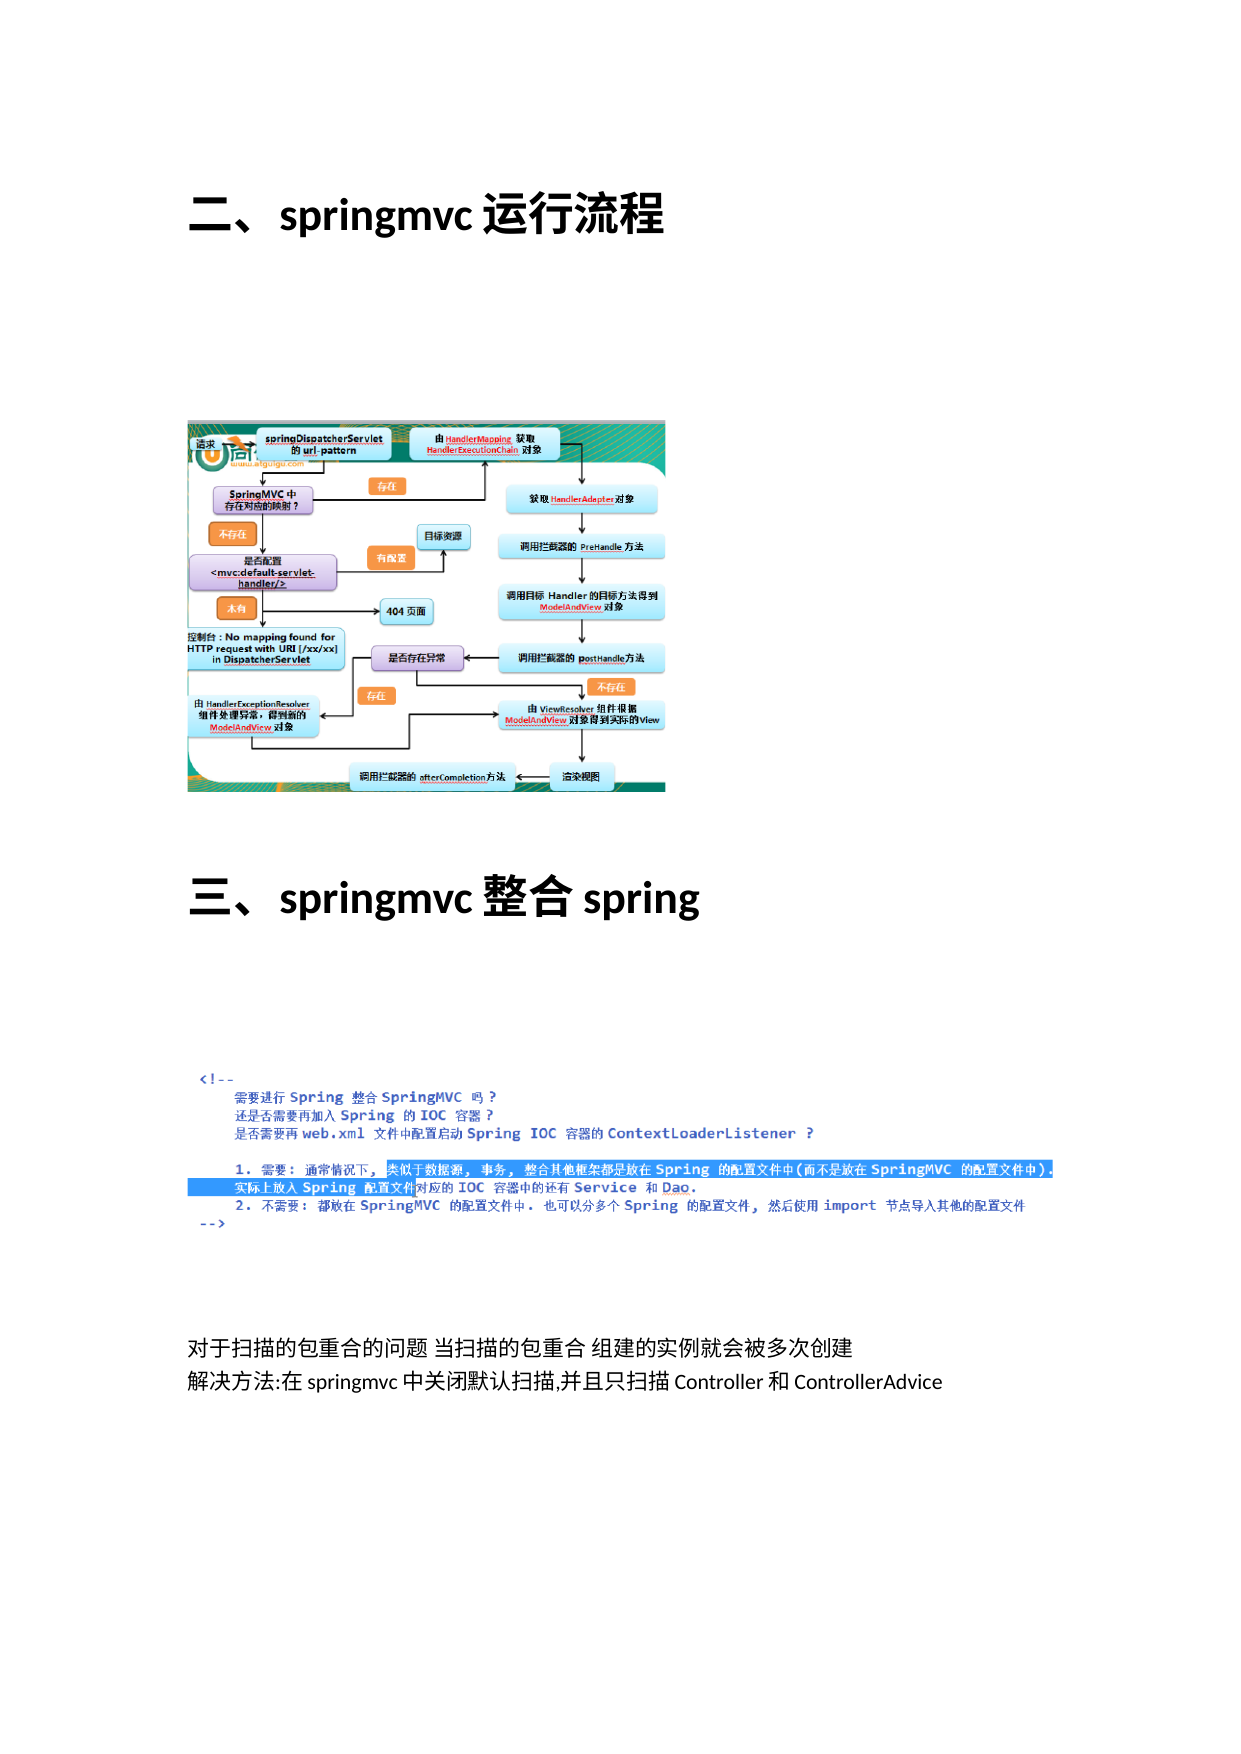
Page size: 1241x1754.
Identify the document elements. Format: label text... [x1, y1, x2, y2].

picture [187, 1070, 1053, 1244]
text 解决方法:在springmvc中关闭默认扫描,并且只扫描Controller和ControllerAdvice [187, 1363, 1053, 1396]
picture [187, 420, 666, 792]
text 对于扫描的包重合的问题 当扫描的包重合 组建的实例就会被多次创建 [187, 1331, 1053, 1363]
subtitle 二、springmvc运行流程 [187, 162, 1053, 259]
subtitle 三、springmvc整合spring [187, 845, 1053, 943]
